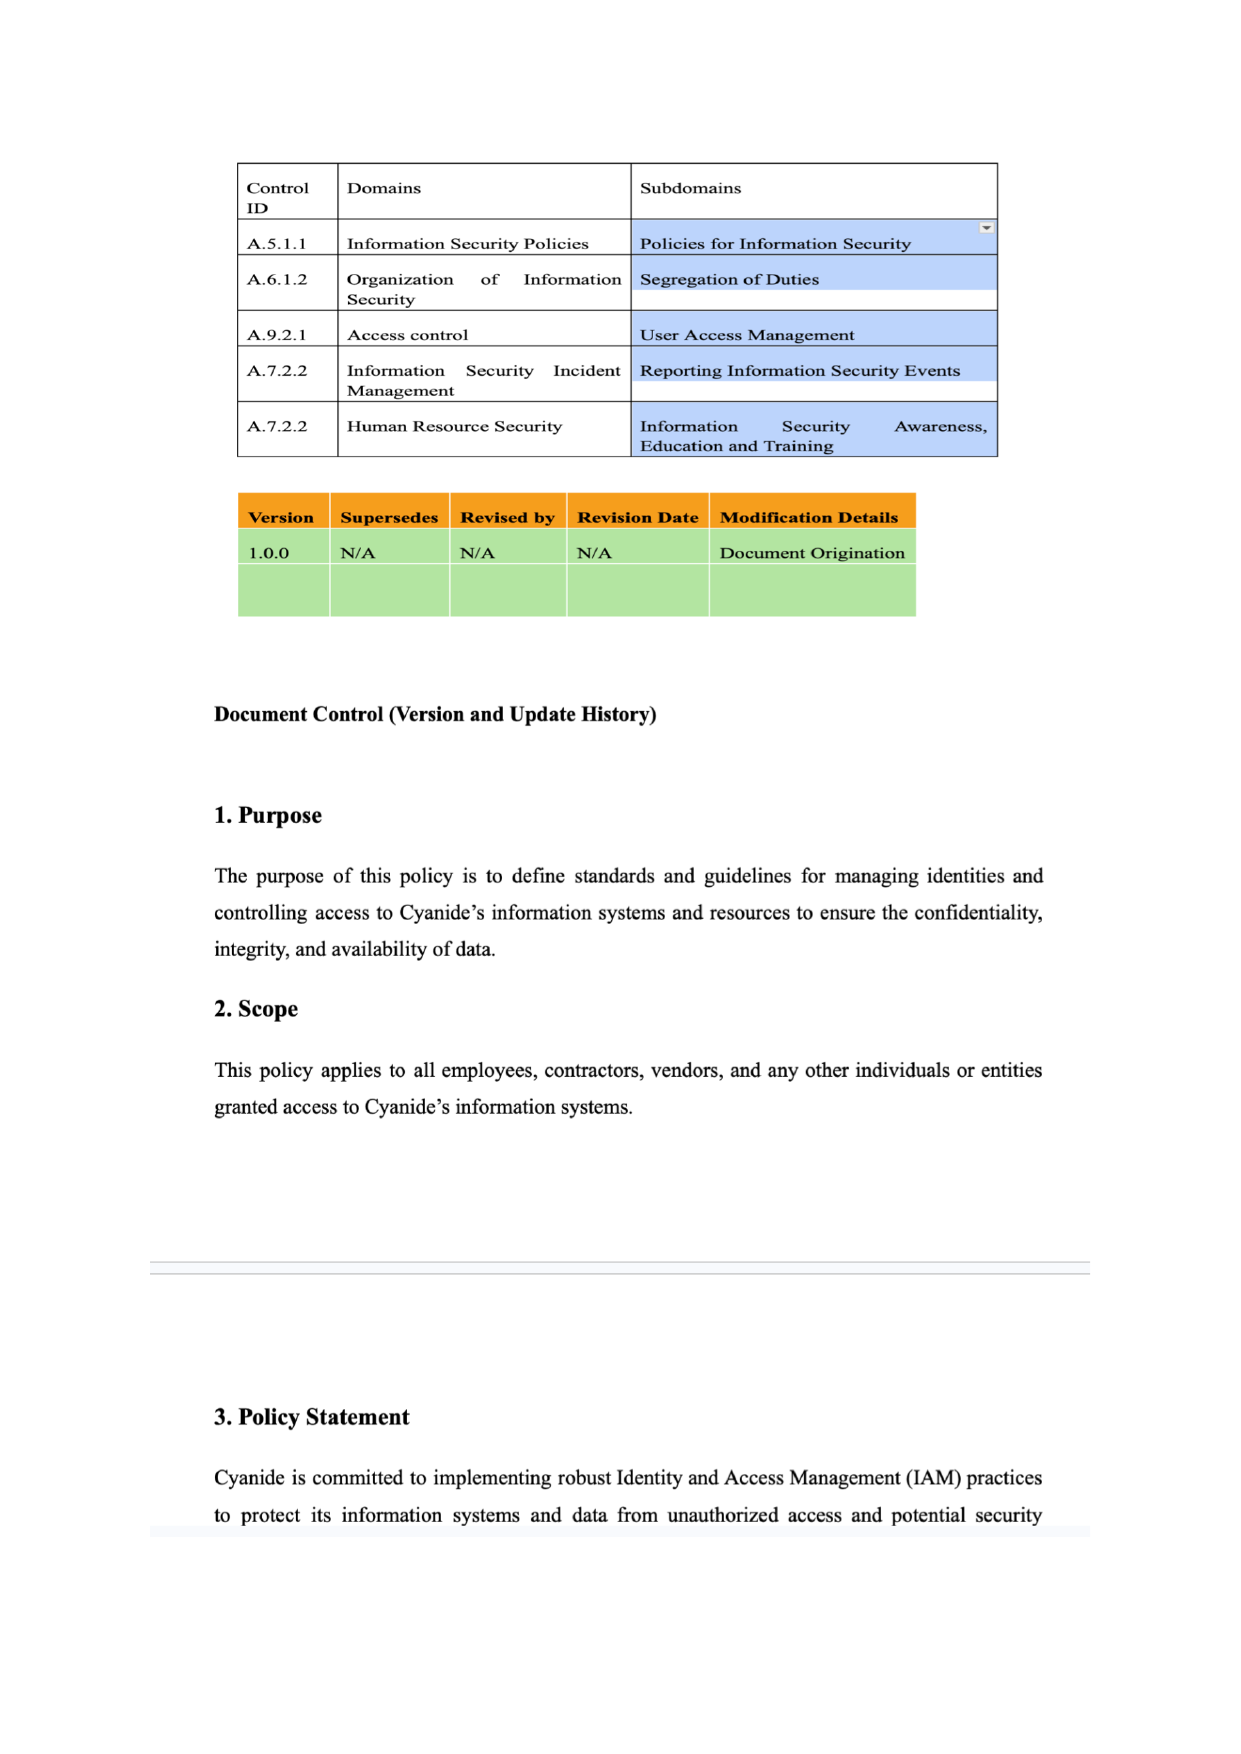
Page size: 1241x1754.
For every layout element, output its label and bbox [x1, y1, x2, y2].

picture [150, 683, 1091, 1537]
picture [150, 150, 1091, 656]
